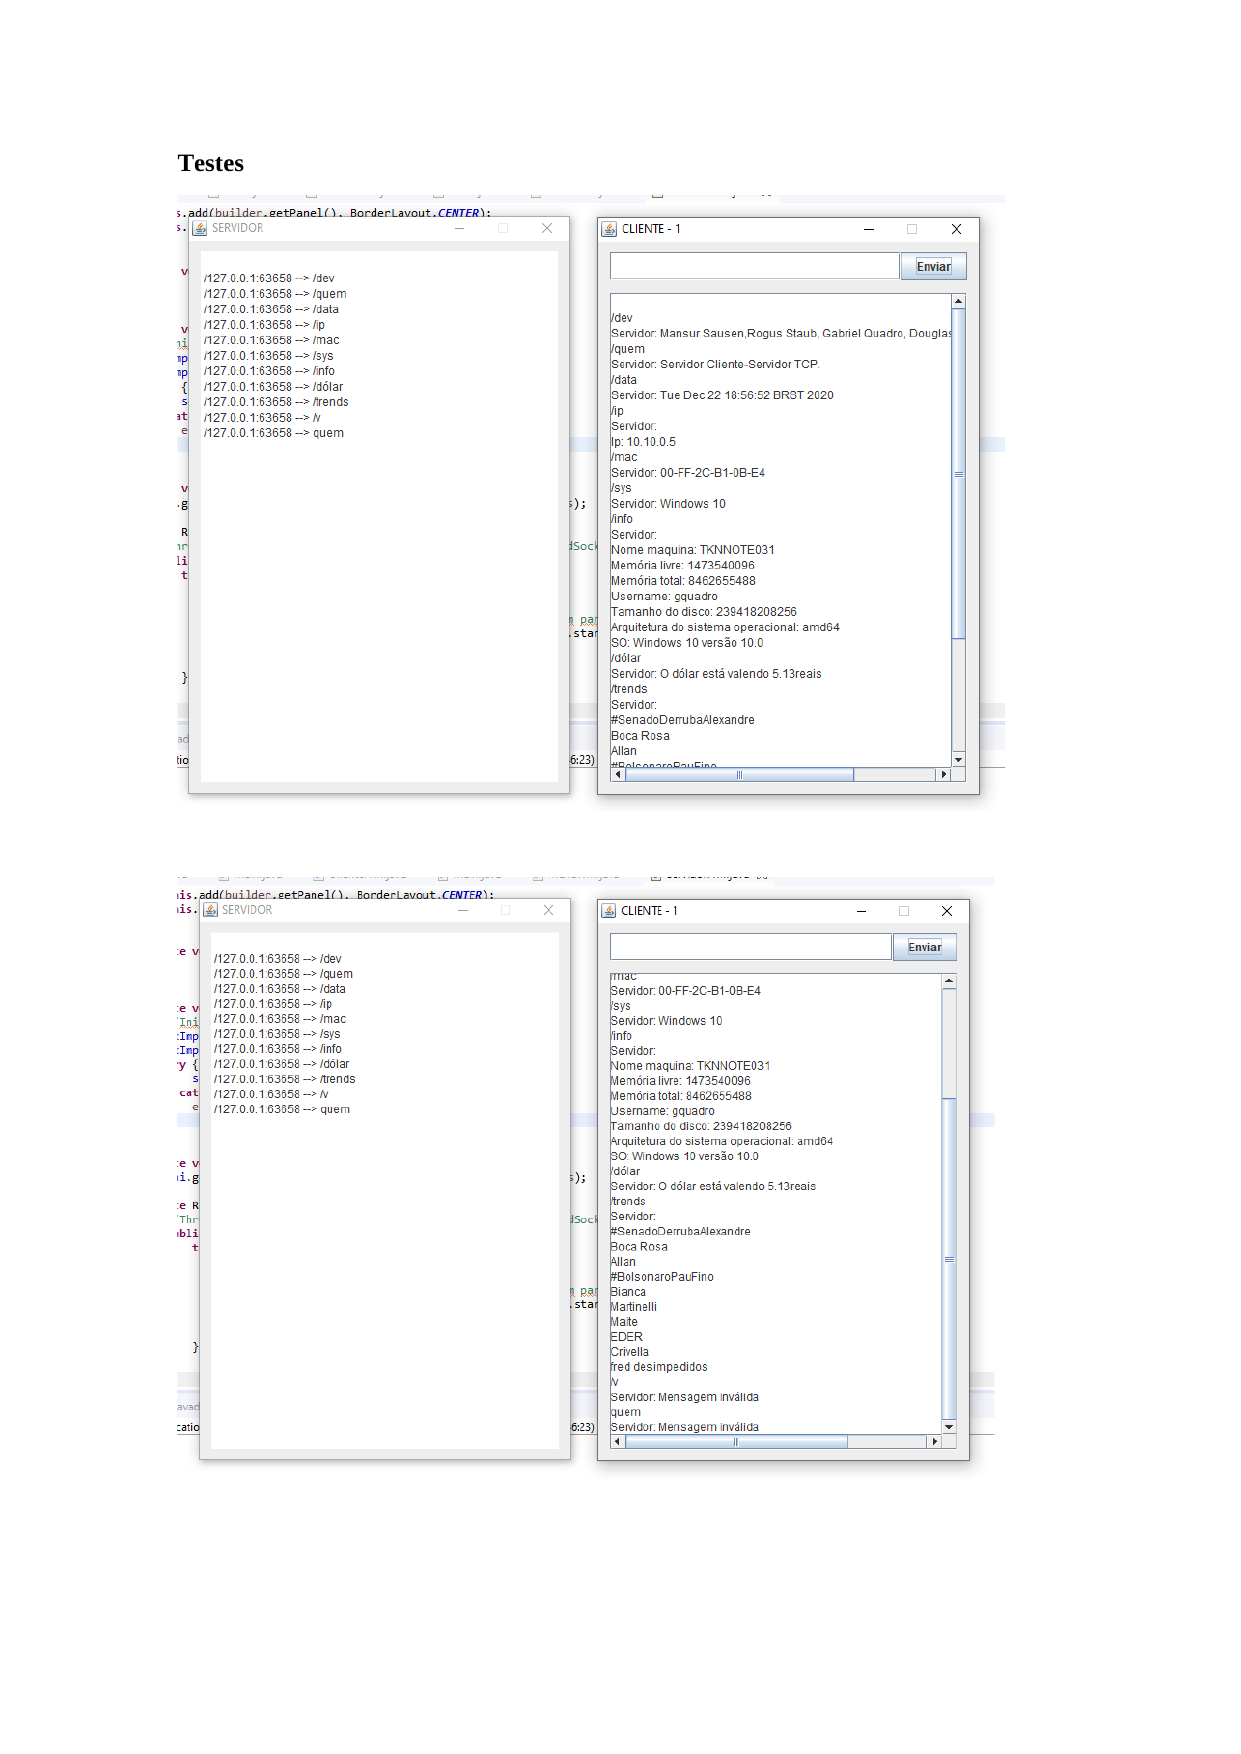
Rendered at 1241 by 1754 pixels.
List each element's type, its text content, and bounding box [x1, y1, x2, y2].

picture [177, 877, 995, 1488]
text Testes [177, 148, 1063, 176]
picture [177, 195, 1006, 811]
